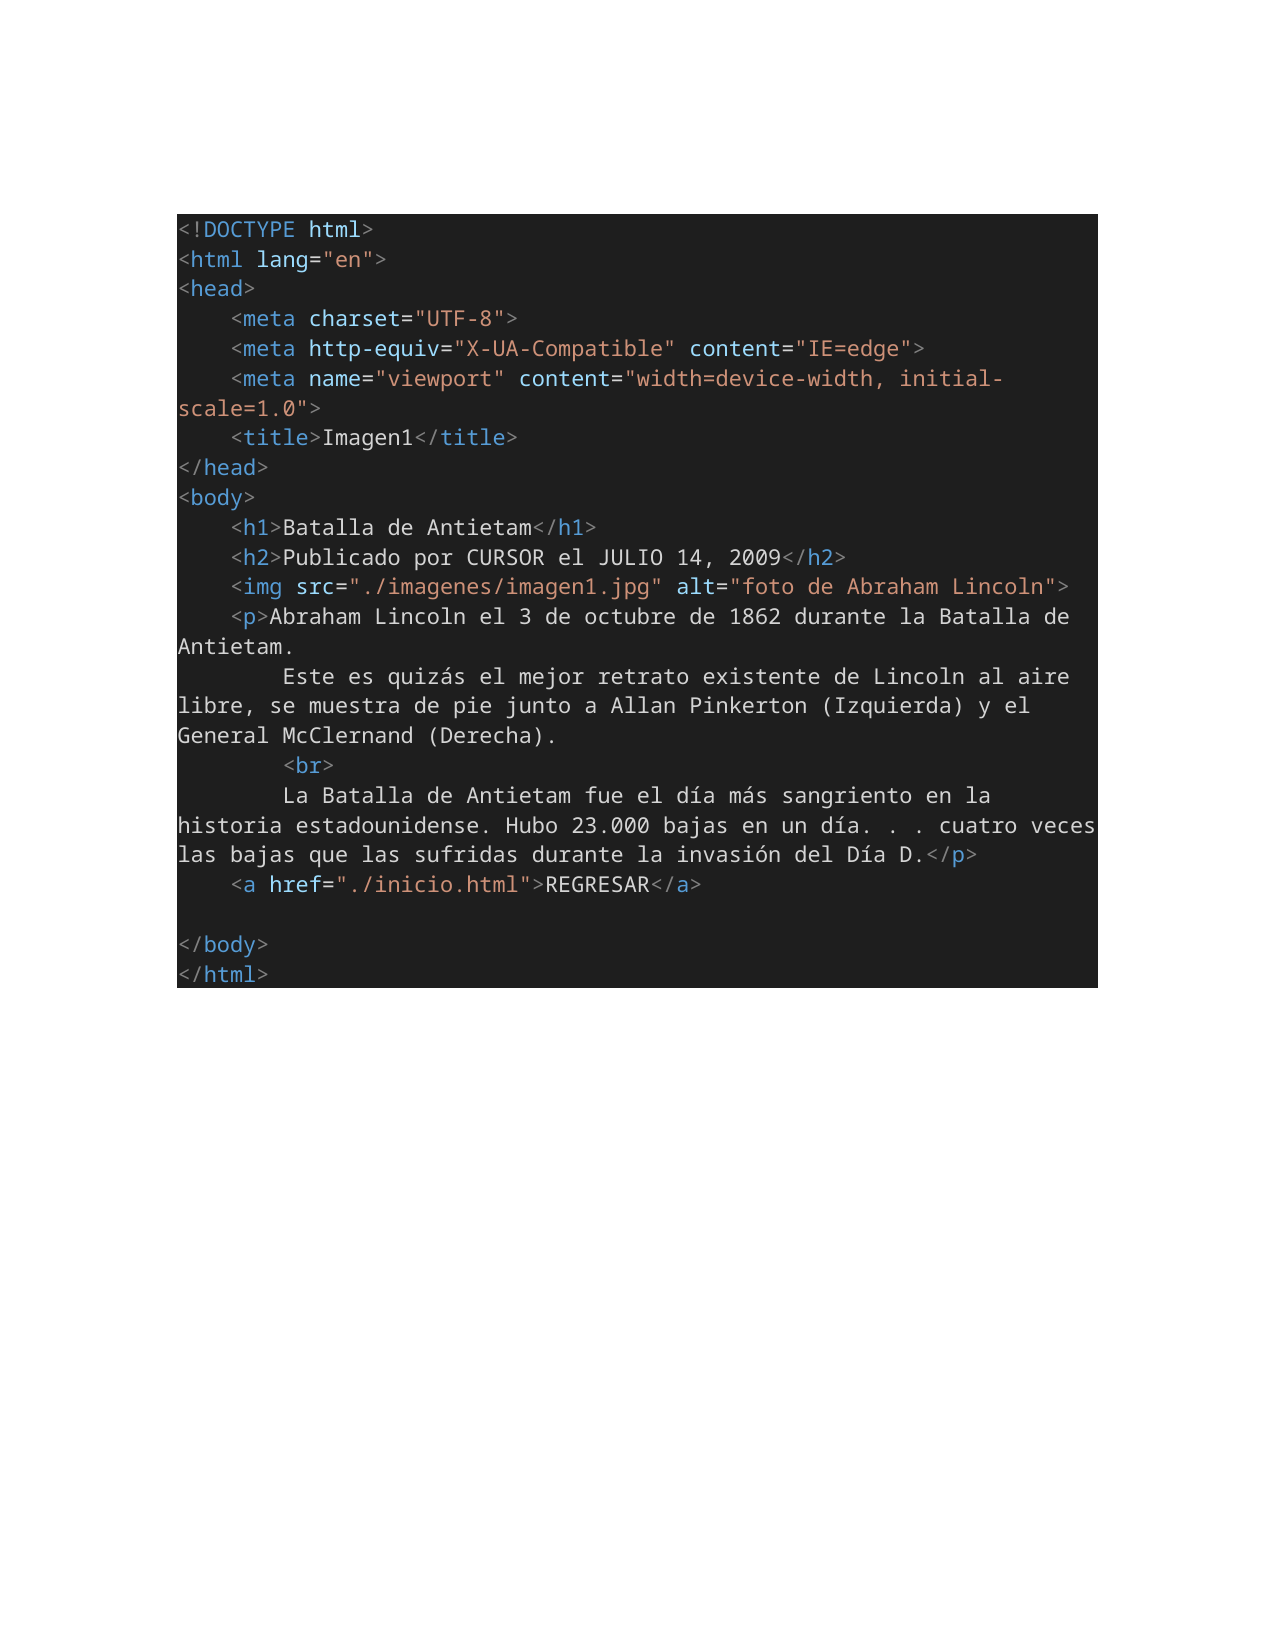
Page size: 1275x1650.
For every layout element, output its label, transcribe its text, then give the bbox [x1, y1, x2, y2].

text <title>Imagen1</title> [177, 422, 1098, 452]
text <meta charset="UTF-8"> [177, 303, 1098, 333]
text <img src="./imagenes/imagen1.jpg" alt="foto de Abraham Lincoln"> [177, 571, 1098, 601]
text <body> [177, 482, 1098, 512]
text <head> [177, 273, 1098, 303]
text <h1>Batalla de Antietam</h1> [177, 512, 1098, 541]
text </head> [177, 452, 1098, 482]
text <!DOCTYPE html> [177, 214, 1098, 243]
text </html> [177, 958, 1098, 988]
text <br> [177, 750, 1098, 780]
text <meta http-equiv="X-UA-Compatible" content="IE=edge"> [177, 333, 1098, 363]
text <p>Abraham Lincoln el 3 de octubre de 1862 durante la Batalla de Antietam. [177, 601, 1098, 661]
text </body> [177, 929, 1098, 958]
text Este es quizás el mejor retrato existente de Lincoln al aire libre, se muestra de pie junto a Allan Pinkerton (Izquierda) y el General McClernand (Derecha). [177, 661, 1098, 750]
text La Batalla de Antietam fue el día más sangriento en la historia estadounidense. Hubo 23.000 bajas en un día. . . cuatro veces las bajas que las sufridas durante la invasión del Día D.</p> [177, 780, 1098, 869]
text <html lang="en"> [177, 243, 1098, 273]
text <a href="./inicio.html">REGRESAR</a> [177, 869, 1098, 899]
text <meta name="viewport" content="width=device-width, initial-scale=1.0"> [177, 363, 1098, 422]
text <h2>Publicado por CURSOR el JULIO 14, 2009</h2> [177, 541, 1098, 571]
